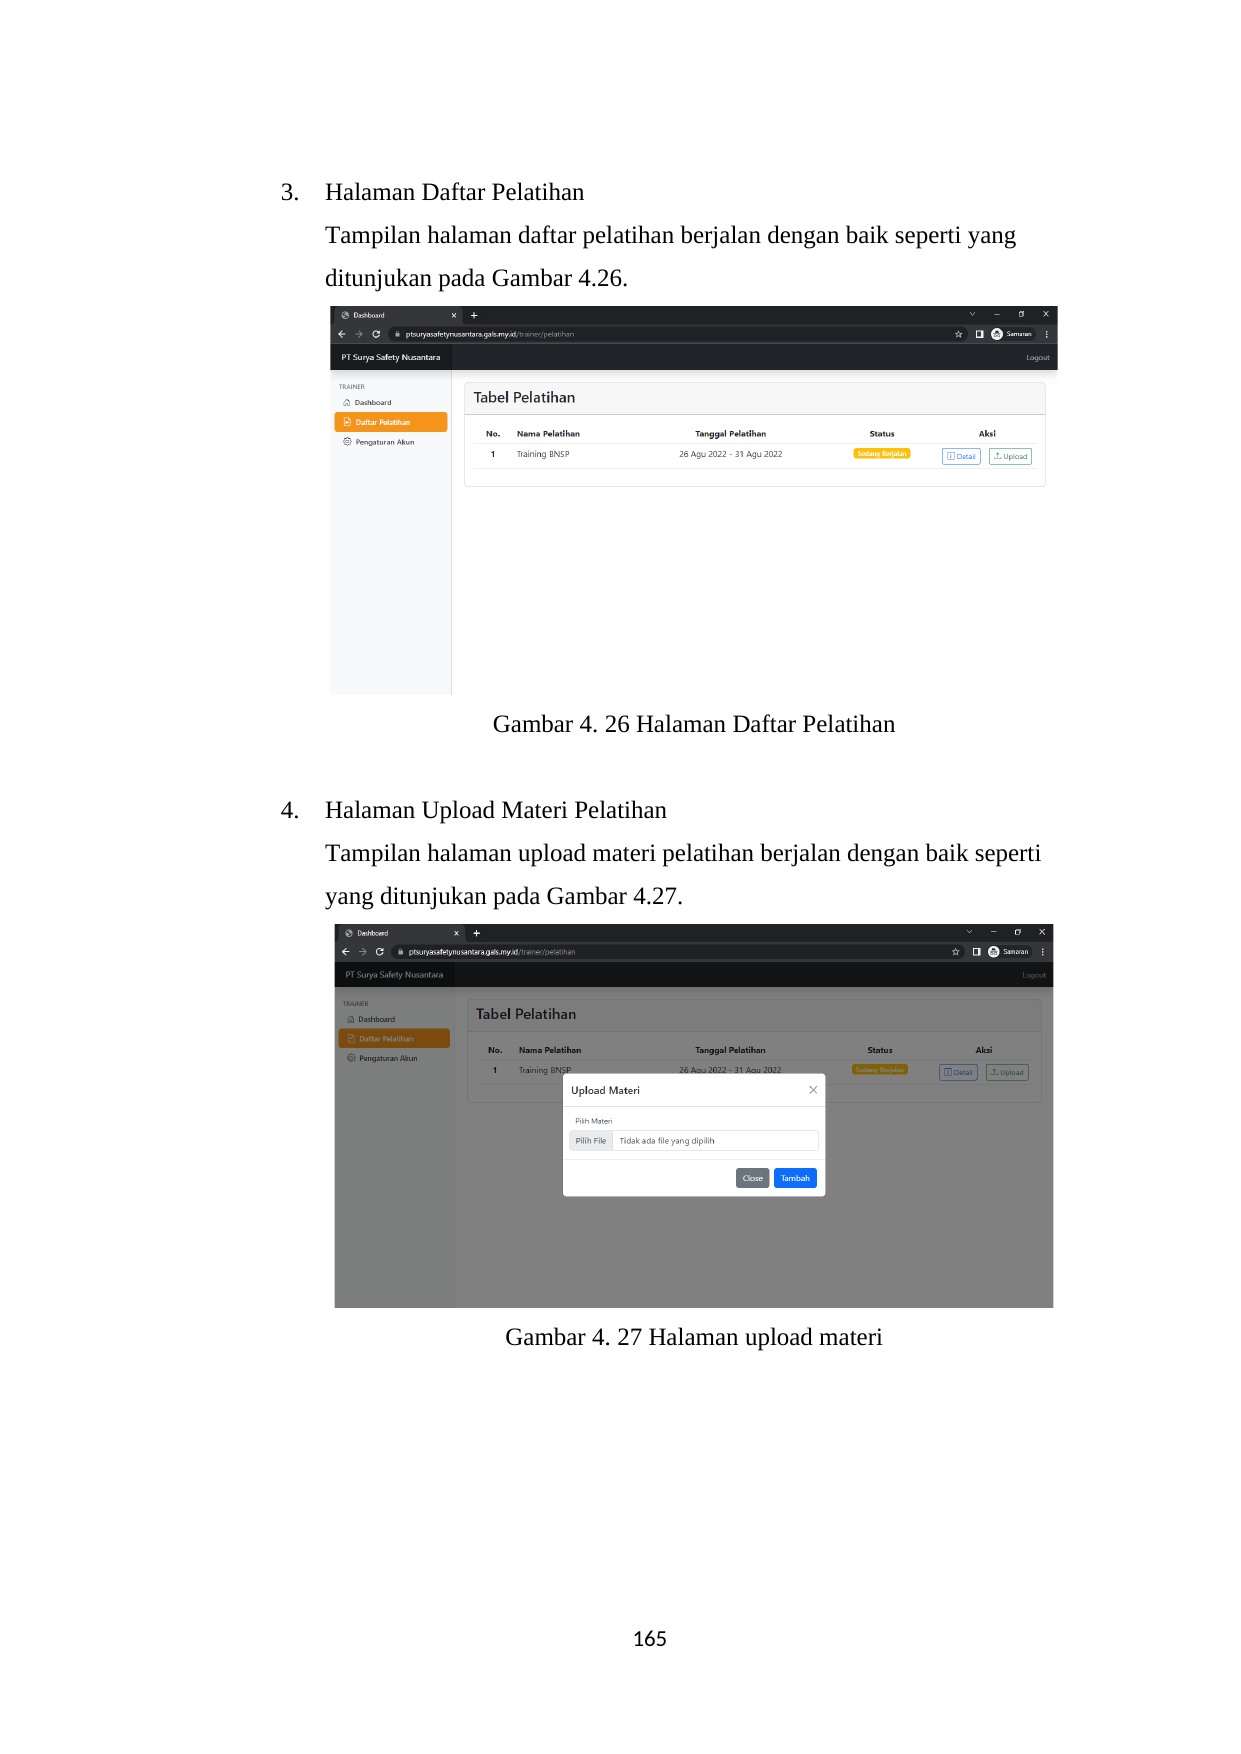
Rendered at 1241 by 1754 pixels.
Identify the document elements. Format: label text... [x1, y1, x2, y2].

list Halaman Upload Materi Pelatihan [281, 795, 1063, 824]
picture [334, 924, 1054, 1308]
list Halaman Daftar Pelatihan [281, 177, 1063, 206]
list Tampilan halaman upload materi pelatihan berjalan dengan baik seperti yang ditunjukan pada Gambar 4.27. [325, 838, 1063, 910]
picture [330, 306, 1058, 695]
list Tampilan halaman daftar pelatihan berjalan dengan baik seperti yang ditunjukan pada Gambar 4.26. [325, 220, 1063, 292]
